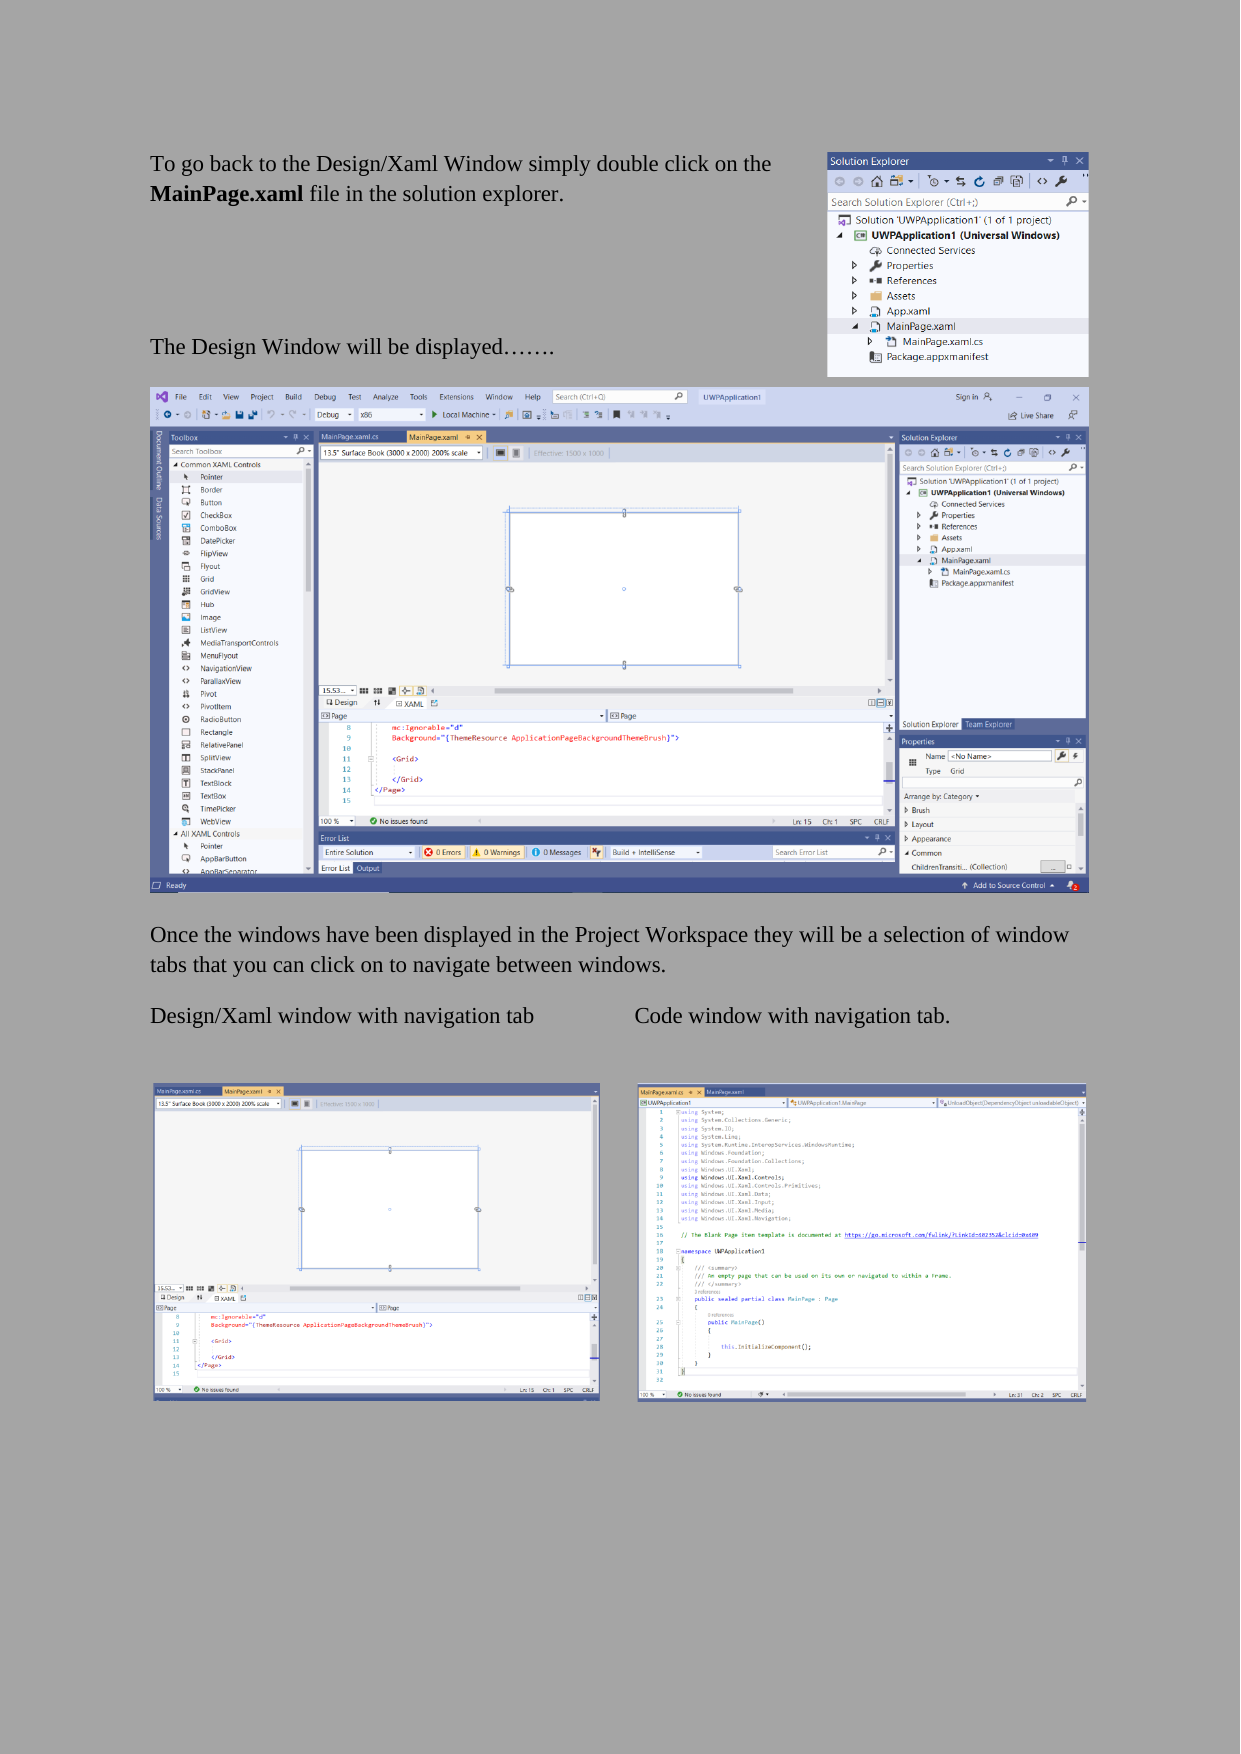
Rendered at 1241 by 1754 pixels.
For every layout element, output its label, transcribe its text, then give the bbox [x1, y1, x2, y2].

picture [637, 1083, 1087, 1402]
text Once the windows have been displayed in the Project Workspace they will be a selection of window tabs that you can click on to navigate between windows. [150, 921, 1090, 977]
text Design/Xaml window with navigation tab Code window with navigation tab. [150, 1002, 1090, 1028]
picture [153, 1083, 600, 1401]
picture [150, 387, 1089, 893]
picture [827, 152, 1089, 377]
text To go back to the Design/Xaml Window simply double click on the MainPage.xaml file in the solution explorer. [150, 150, 1090, 207]
text The Design Window will be displayed……. [150, 333, 827, 360]
